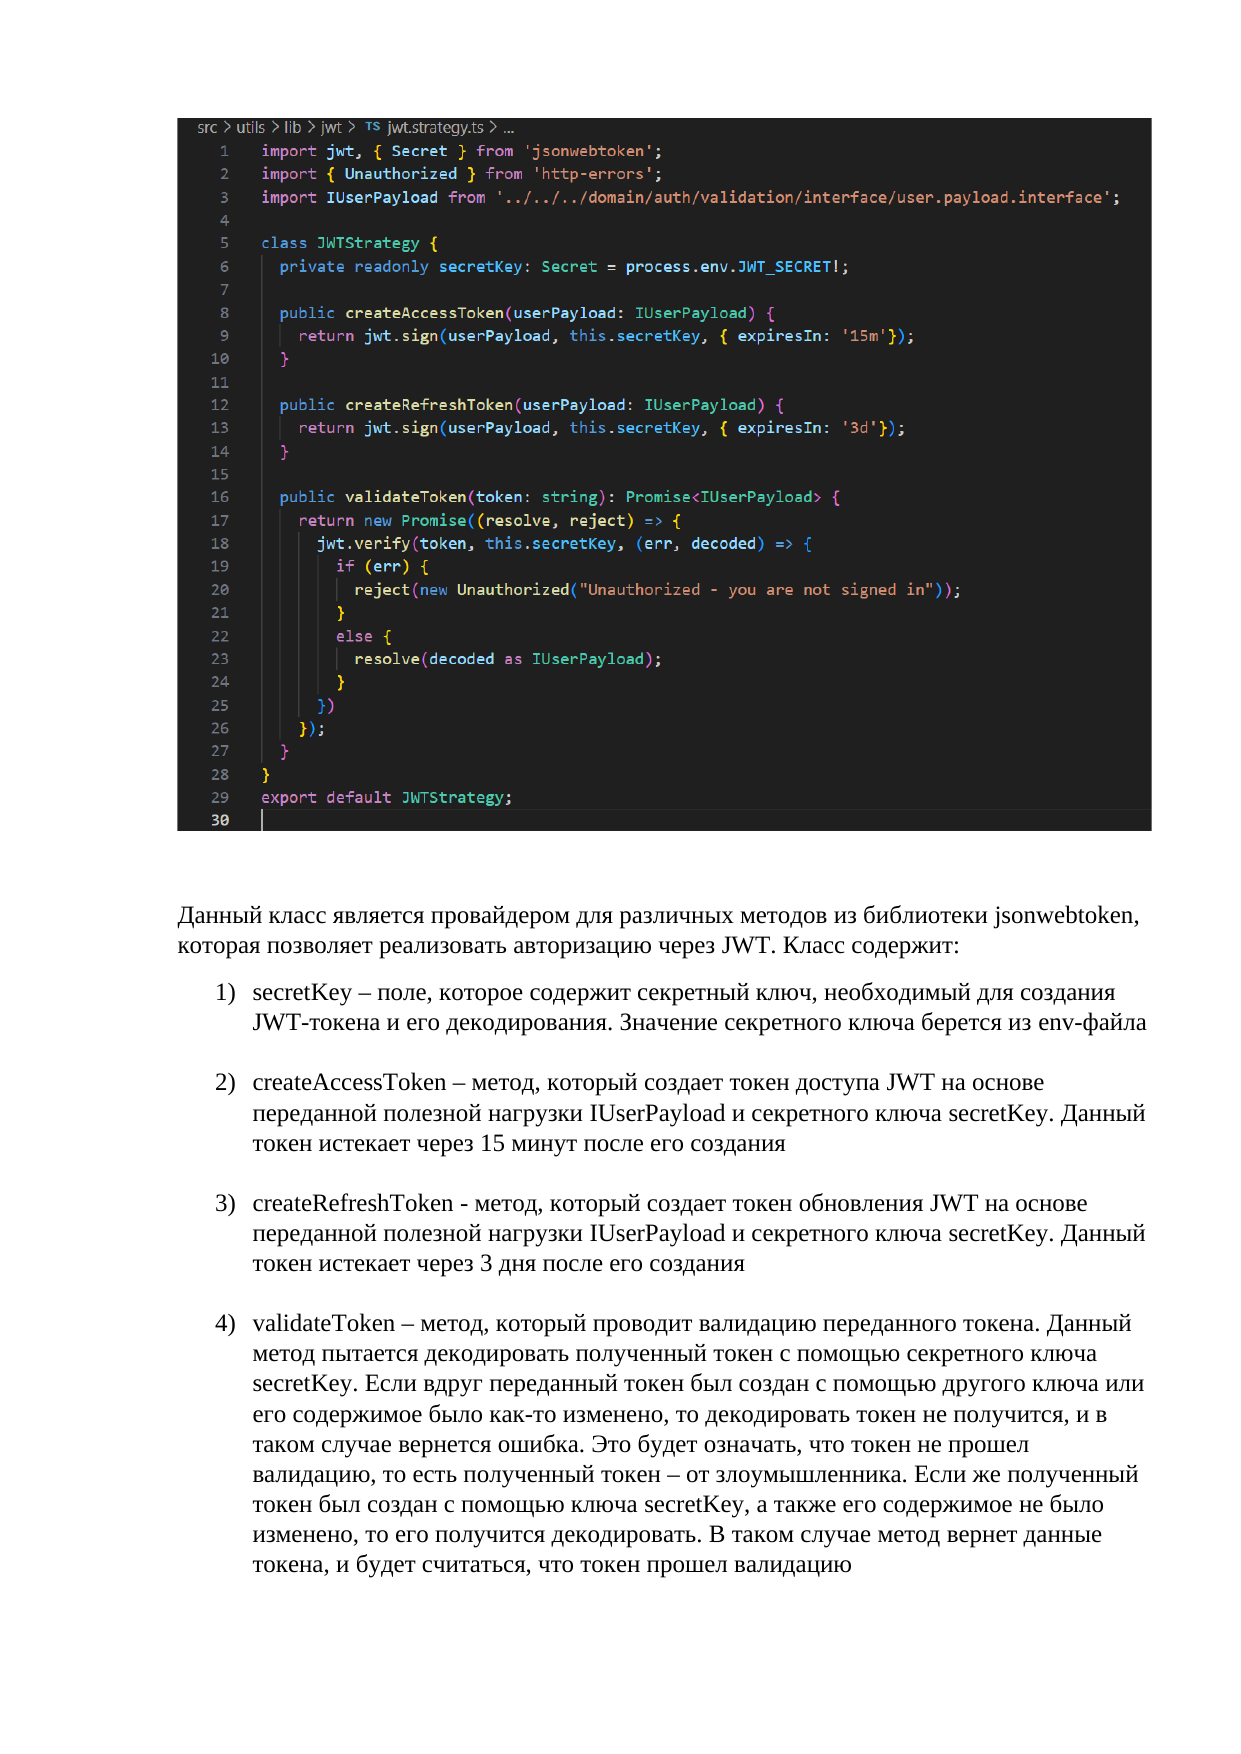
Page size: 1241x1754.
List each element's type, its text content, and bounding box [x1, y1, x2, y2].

list validateToken – метод, который проводит валидацию переданного токена. Данный метод пытается декодировать полученный токен с помощью секретного ключа secretKey. Если вдруг переданный токен был создан с помощью другого ключа или его содержимое было как-то изменено, то декодировать токен не получится, и в таком случае вернется ошибка. Это будет означать, что токен не прошел валидацию, то есть полученный токен – от злоумышленника. Если же полученный токен был создан с помощью ключа secretKey, а также его содержимое не было изменено, то его получится декодировать. В таком случае метод вернет данные токена, и будет считаться, что токен прошел валидацию [215, 1308, 1152, 1578]
list secretKey – поле, которое содержит секретный ключ, необходимый для создания JWT-токена и его декодирования. Значение секретного ключа берется из env-файла [215, 977, 1152, 1036]
picture [177, 118, 1152, 831]
list createRefreshToken - метод, который создает токен обновления JWT на основе переданной полезной нагрузки IUserPayload и секретного ключа secretKey. Данный токен истекает через 3 дня после его создания [215, 1188, 1152, 1277]
text Данный класс является провайдером для различных методов из библиотеки jsonwebtoken, которая позволяет реализовать авторизацию через JWT. Класс содержит: [177, 900, 1152, 959]
list createAccessToken – метод, который создает токен доступа JWT на основе переданной полезной нагрузки IUserPayload и секретного ключа secretKey. Данный токен истекает через 15 минут после его создания [215, 1067, 1152, 1156]
